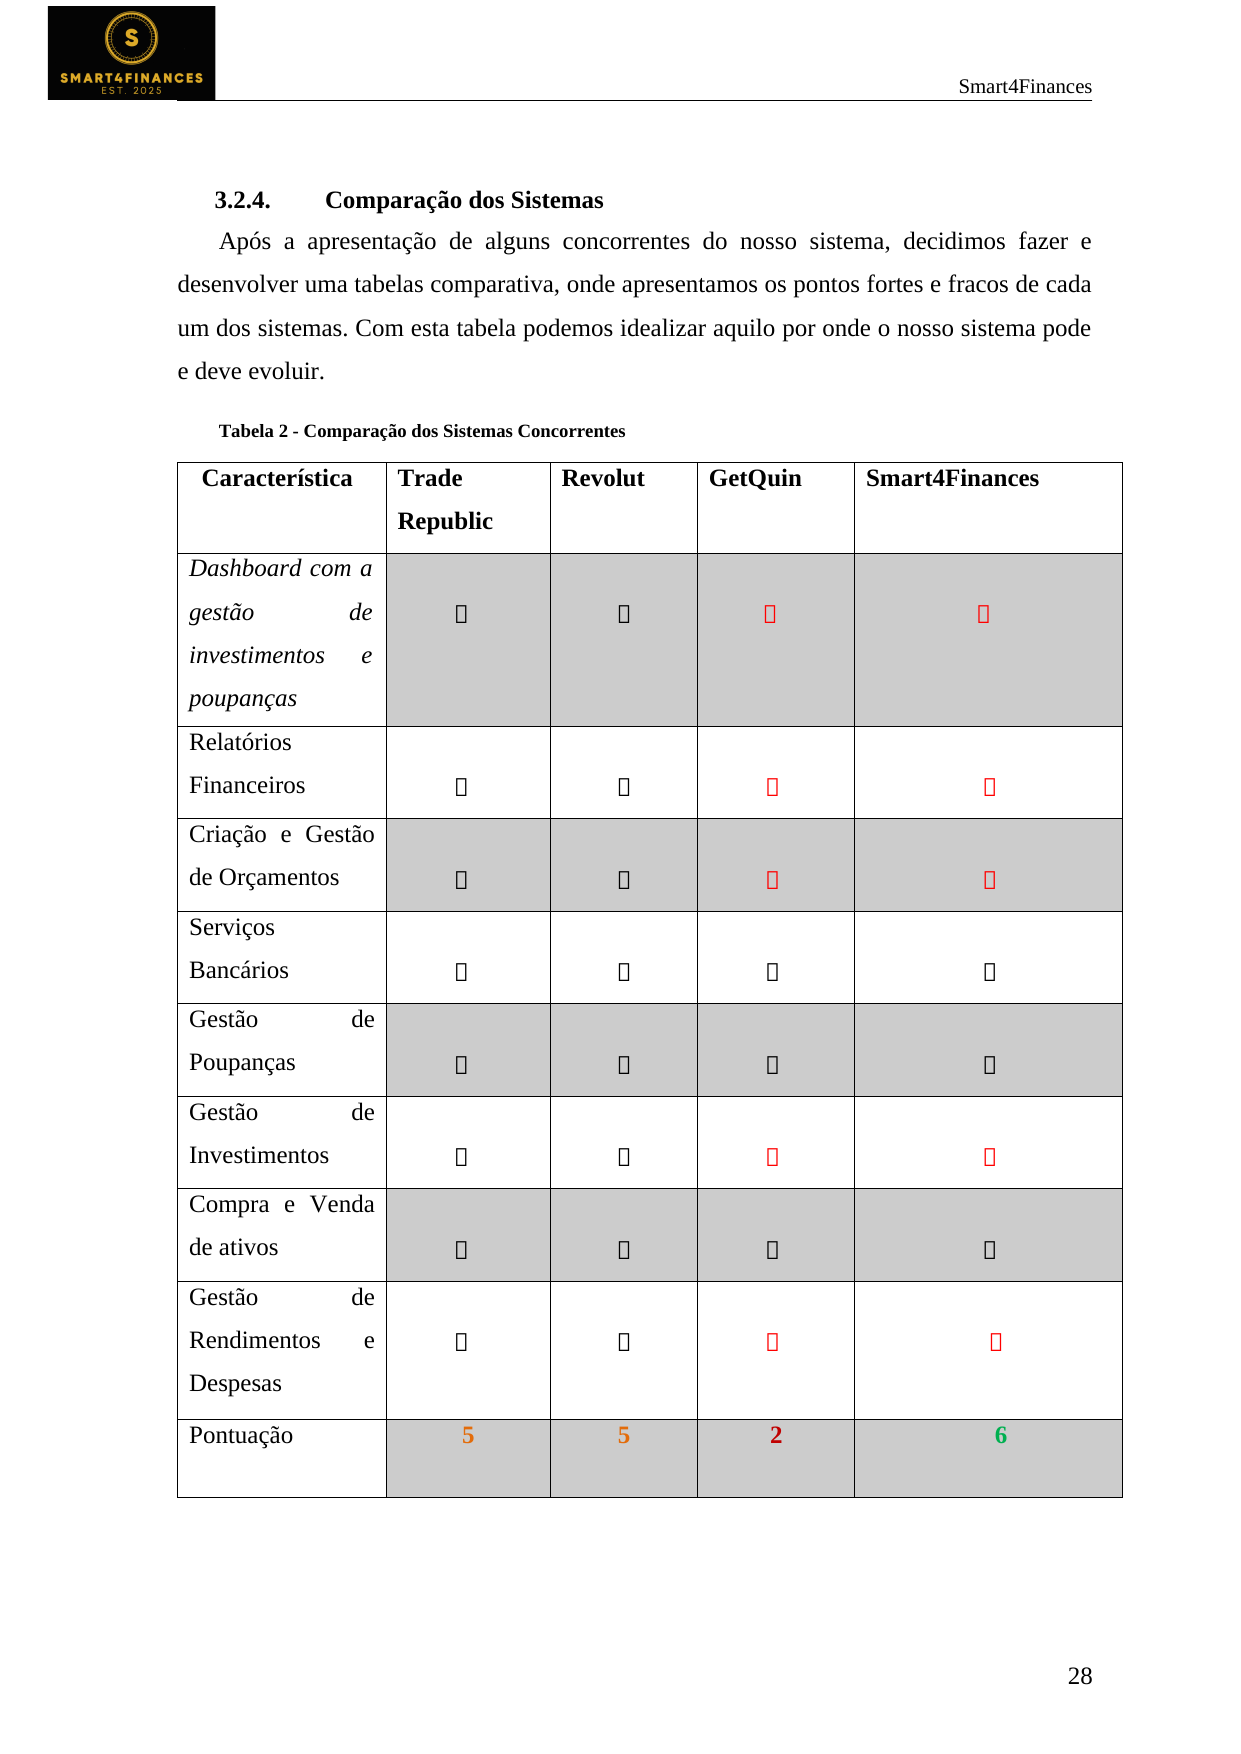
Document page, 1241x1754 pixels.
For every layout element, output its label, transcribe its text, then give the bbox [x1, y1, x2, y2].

table_cell Criação e Gestão de Orçamentos [178, 819, 386, 911]
table_cell ❌ [855, 1189, 1122, 1281]
subtitle Comparação dos Sistemas [214, 185, 1092, 214]
table_cell ✅ [855, 1097, 1122, 1188]
table_cell Dashboard com a gestão de investimentos e poupanças [178, 554, 386, 726]
table_cell ❌ [698, 1282, 854, 1419]
text Após a apresentação de alguns concorrentes do nosso sistema, decidimos fazer e desenvolver uma tabelas comparativa, onde apresentamos os pontos fortes e fracos de cada um dos sistemas. Com esta tabela podemos idealizar aquilo por onde o nosso sistema pode e deve evoluir. [177, 226, 1092, 384]
table_cell ❌ [387, 819, 550, 911]
table_cell ❌ [698, 1004, 854, 1096]
table_cell ❌ [551, 727, 697, 818]
table_cell ✅ [551, 912, 697, 1003]
table_cell ❌ [698, 1189, 854, 1281]
table_header Característica [178, 463, 386, 552]
table_cell ✅ [855, 554, 1122, 726]
table_cell ✅ [387, 554, 550, 726]
table_cell 2 [698, 1420, 854, 1497]
table_header Revolut [551, 463, 697, 552]
table_cell ✅ [855, 1282, 1122, 1419]
table_cell ✅ [698, 1097, 854, 1188]
table_cell ❌ [551, 819, 697, 911]
table_cell ❌ [855, 912, 1122, 1003]
table_cell Gestão de Rendimentos e Despesas [178, 1282, 386, 1419]
picture [47, 6, 216, 100]
table_cell Gestão de Poupanças [178, 1004, 386, 1096]
table_cell ✅ [551, 1097, 697, 1188]
table_cell ✅ [698, 554, 854, 726]
table_cell 5 [387, 1420, 550, 1497]
table_cell ✅ [551, 1189, 697, 1281]
table_cell ❌ [698, 912, 854, 1003]
table_cell 5 [551, 1420, 697, 1497]
table_cell ✅ [855, 727, 1122, 818]
table_cell ✅ [855, 1004, 1122, 1096]
table_cell Relatórios Financeiros [178, 727, 386, 818]
table_cell 6 [855, 1420, 1122, 1497]
table_header Smart4Finances [855, 463, 1122, 552]
table_cell ❌ [387, 1282, 550, 1419]
table_cell Gestão de Investimentos [178, 1097, 386, 1188]
table_header Trade Republic [387, 463, 550, 552]
table_cell Pontuação [178, 1420, 386, 1497]
table_cell ❌ [698, 727, 854, 818]
table_cell ✅ [551, 554, 697, 726]
table_cell ✅ [387, 1189, 550, 1281]
table_cell ❌ [551, 1282, 697, 1419]
table_cell Compra e Venda de ativos [178, 1189, 386, 1281]
table_cell ❌ [387, 727, 550, 818]
table_cell ✅ [855, 819, 1122, 911]
table_cell Serviços Bancários [178, 912, 386, 1003]
table_cell ✅ [387, 1004, 550, 1096]
table_cell ✅ [551, 1004, 697, 1096]
table_cell ✅ [387, 1097, 550, 1188]
table_header GetQuin [698, 463, 854, 552]
table_cell ❌ [698, 819, 854, 911]
table_cell ✅ [387, 912, 550, 1003]
